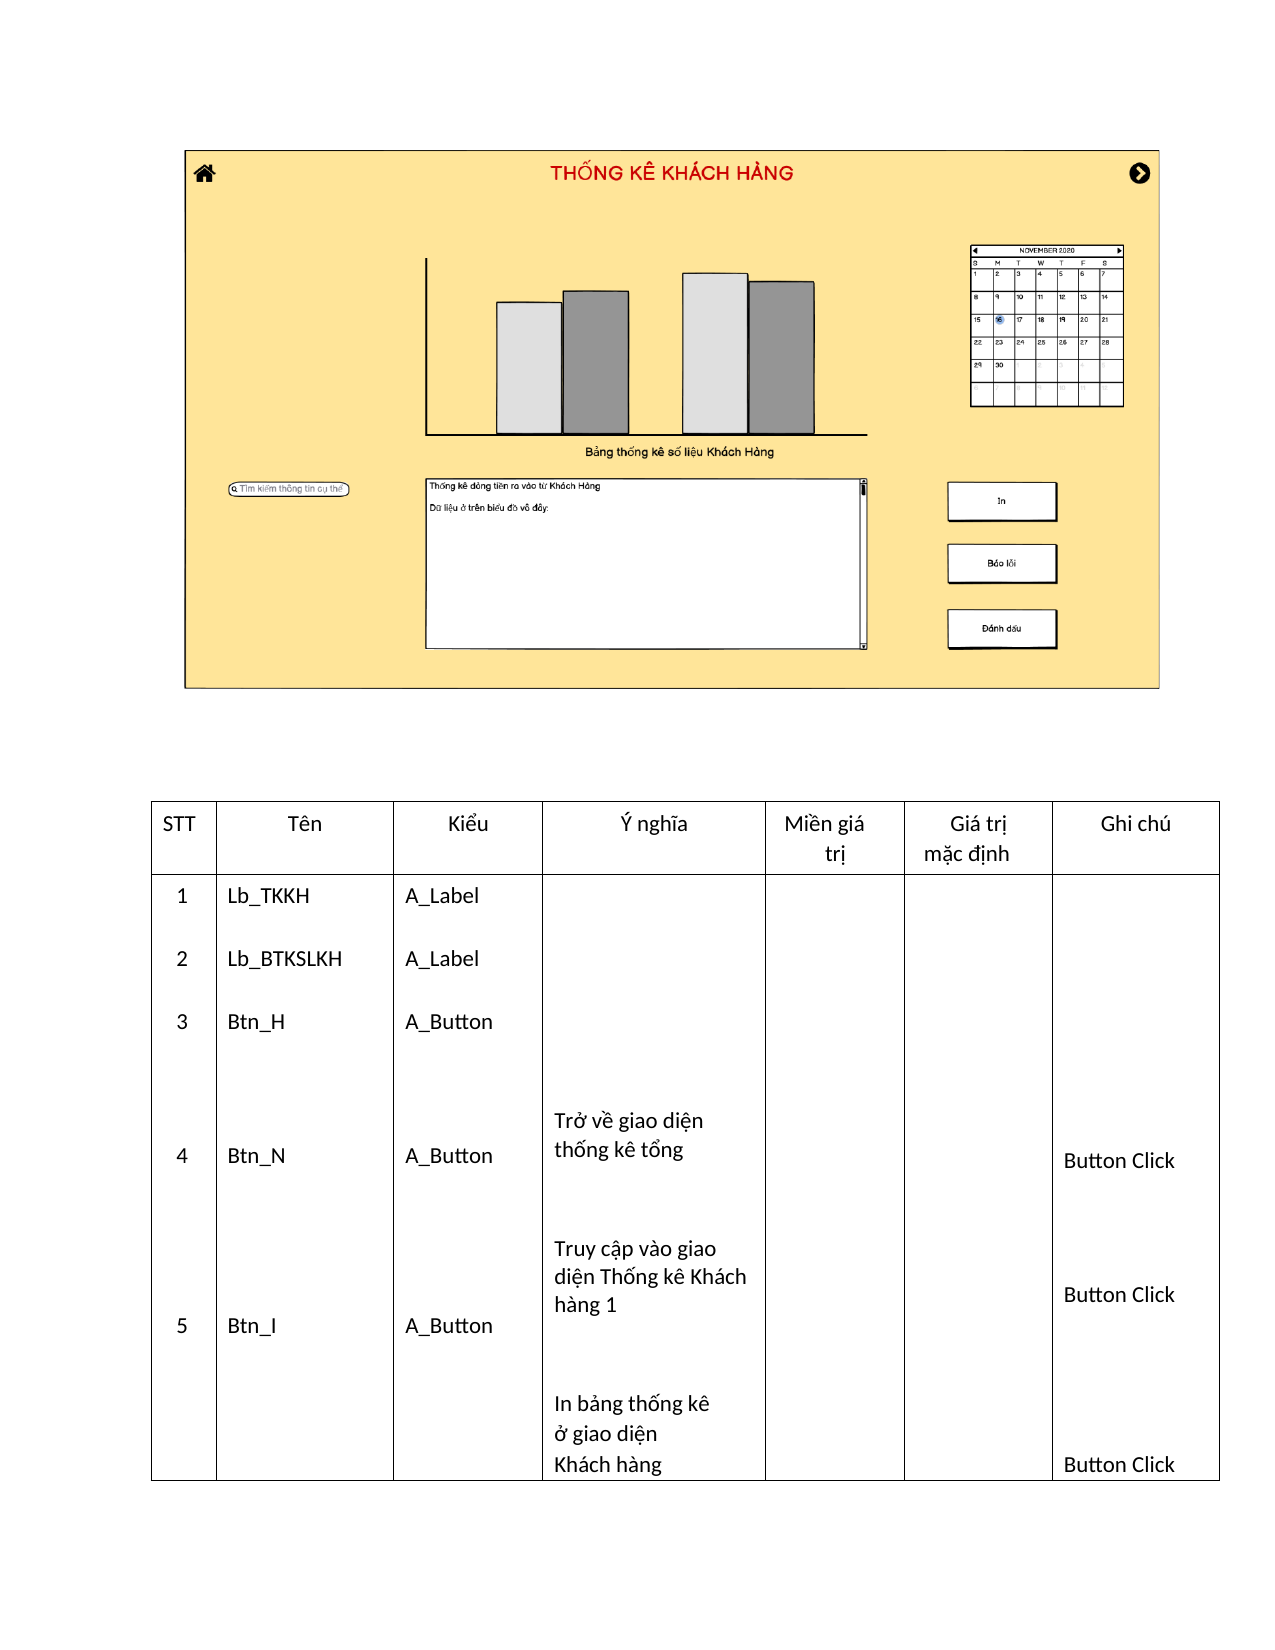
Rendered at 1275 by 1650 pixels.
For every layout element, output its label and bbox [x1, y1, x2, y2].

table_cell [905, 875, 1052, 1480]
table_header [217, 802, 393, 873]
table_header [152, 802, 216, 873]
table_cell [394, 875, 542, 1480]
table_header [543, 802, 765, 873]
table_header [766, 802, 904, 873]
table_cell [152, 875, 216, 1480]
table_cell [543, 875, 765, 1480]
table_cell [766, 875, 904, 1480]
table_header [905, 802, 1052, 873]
picture [184, 150, 1160, 689]
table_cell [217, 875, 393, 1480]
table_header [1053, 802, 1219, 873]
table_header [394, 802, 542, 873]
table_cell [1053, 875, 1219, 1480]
